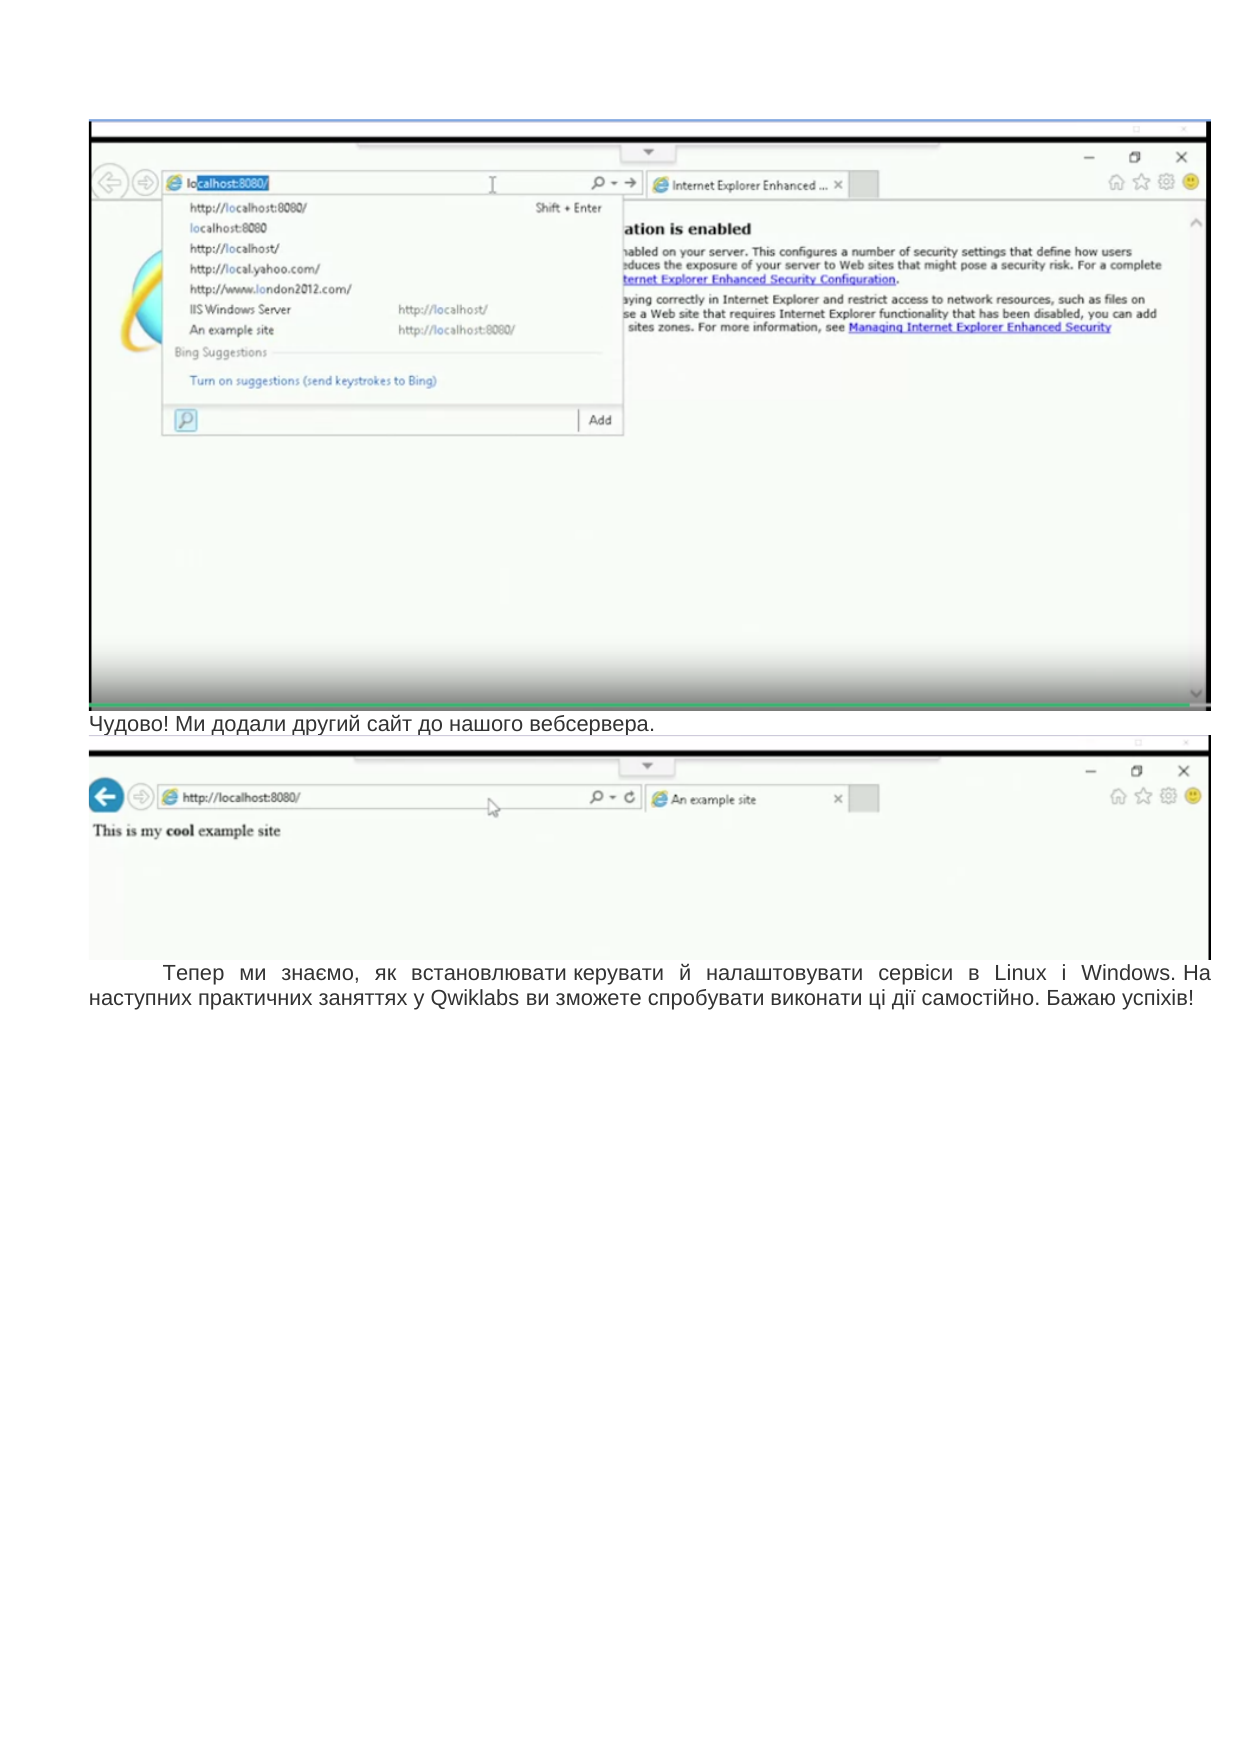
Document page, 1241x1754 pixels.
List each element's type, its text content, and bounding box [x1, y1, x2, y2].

picture [88, 735, 1211, 960]
picture [88, 118, 1211, 711]
text Тепер ми знаємо, як встановлювати керувати й налаштовувати сервіси в Linux і Windows. На наступних практичних заняттях у Qwiklabs ви зможете спробувати виконати ці дії самостійно. Бажаю успіхів! [89, 960, 1211, 1010]
text Чудово! Ми додали другий сайт до нашого вебсервера. [89, 711, 1211, 735]
